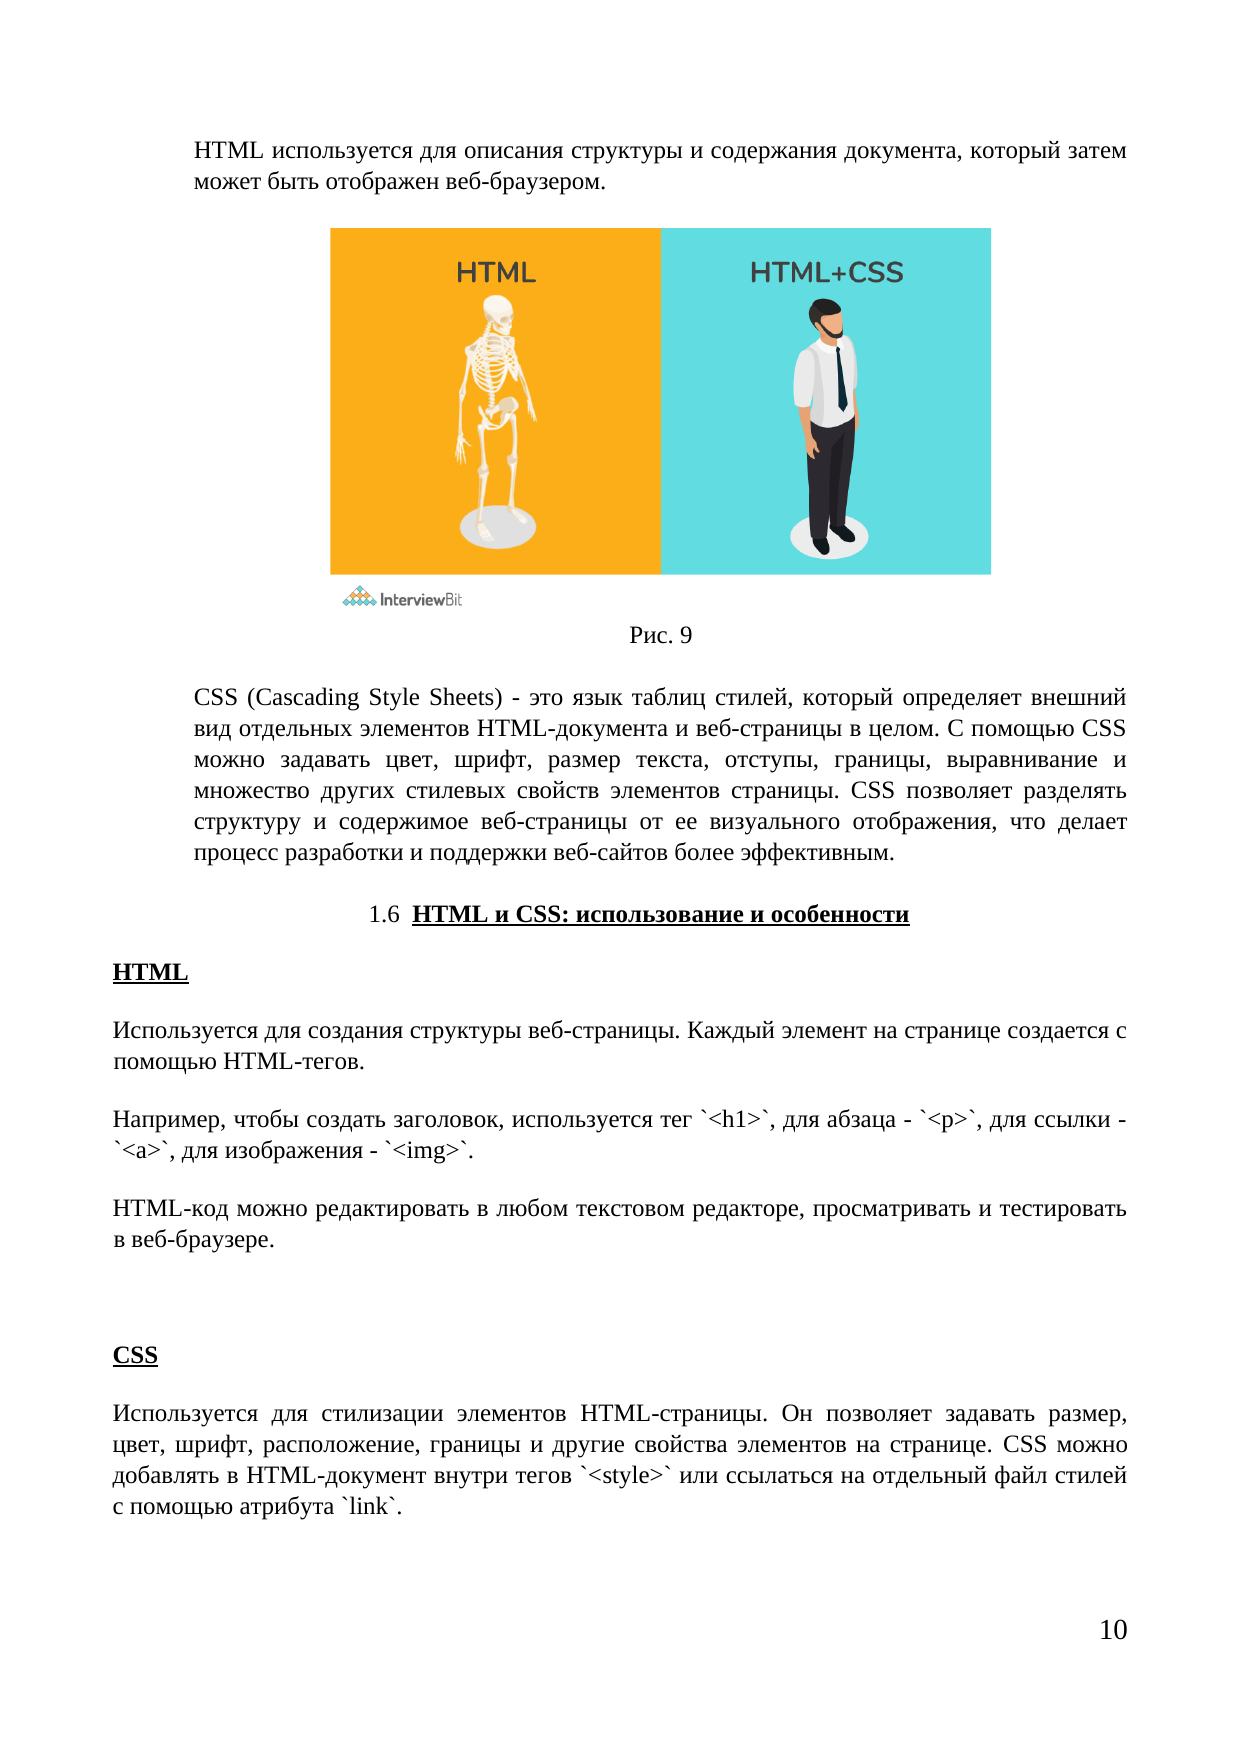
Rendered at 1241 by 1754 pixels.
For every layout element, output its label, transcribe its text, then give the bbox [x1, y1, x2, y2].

text Используется для стилизации элементов HTML-страницы. Он позволяет задавать размер, цвет, шрифт, расположение, границы и другие свойства элементов на странице. CSS можно добавлять в HTML-документ внутри тегов `<style>` или ссылаться на отдельный файл стилей с помощью атрибута `link`. [112, 1398, 1128, 1520]
text Используется для создания структуры веб-страницы. Каждый элемент на странице создается с помощью HTML-тегов. [112, 1015, 1128, 1075]
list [193, 135, 1128, 195]
text HTML-код можно редактировать в любом текстовом редакторе, просматривать и тестировать в веб-браузере. [112, 1193, 1128, 1253]
picture [330, 228, 992, 618]
text CSS [112, 1340, 1128, 1369]
text HTML [112, 957, 1128, 986]
list CSS (Cascading Style Sheets) - это язык таблиц стилей, который определяет внешний вид отдельных элементов HTML-документа и веб-страницы в целом. С помощью CSS можно задавать цвет, шрифт, размер текста, отступы, границы, выравнивание и множество других стилевых свойств элементов страницы. CSS позволяет разделять структуру и содержимое веб-страницы от ее визуального отображения, что делает процесс разработки и поддержки веб-сайтов более эффективным. [193, 682, 1128, 866]
list Рис. 9 [193, 620, 1128, 649]
text Например, чтобы создать заголовок, используется тег `<h1>`, для абзаца - `<p>`, для ссылки - `<a>`, для изображения - `<img>`. [112, 1104, 1128, 1164]
list HTML и CSS: использование и особенности [150, 899, 1128, 928]
